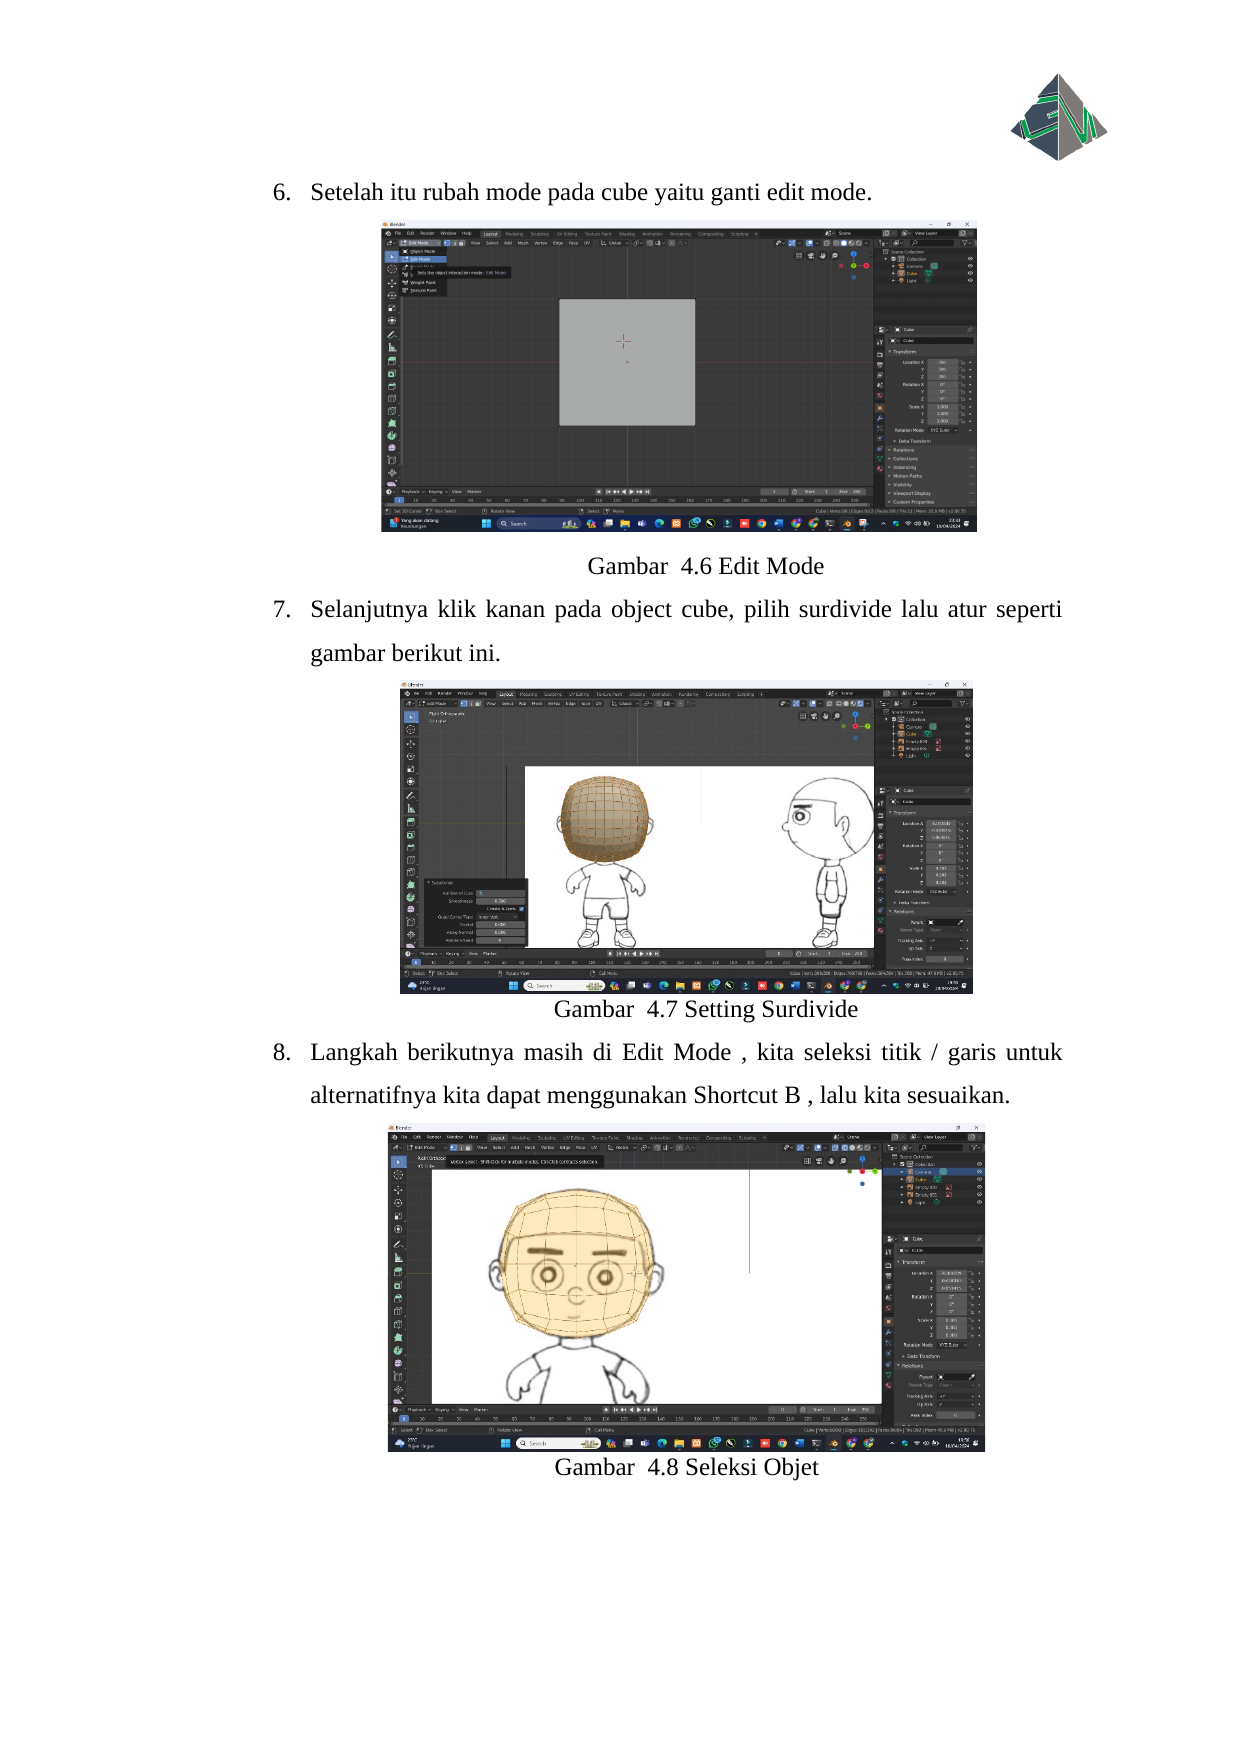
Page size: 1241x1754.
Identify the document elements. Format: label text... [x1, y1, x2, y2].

subtitle 4.7 Setting Surdivide [349, 994, 1063, 1023]
subtitle 4.8 Seleksi Objet [310, 1452, 1063, 1481]
picture [400, 680, 973, 994]
picture [1010, 73, 1108, 161]
subtitle 4.6 Edit Mode [349, 551, 1063, 580]
list Langkah berikutnya masih di Edit Mode , kita seleksi titik / garis untuk alternatifnya kita dapat menggunakan Shortcut B , lalu kita sesuaikan. [273, 1037, 1063, 1109]
picture [381, 220, 977, 532]
picture [387, 1123, 986, 1452]
list Selanjutnya klik kanan pada object cube, pilih surdivide lalu atur seperti gambar berikut ini. [273, 594, 1063, 666]
list Setelah itu rubah mode pada cube yaitu ganti edit mode. [273, 177, 1063, 206]
